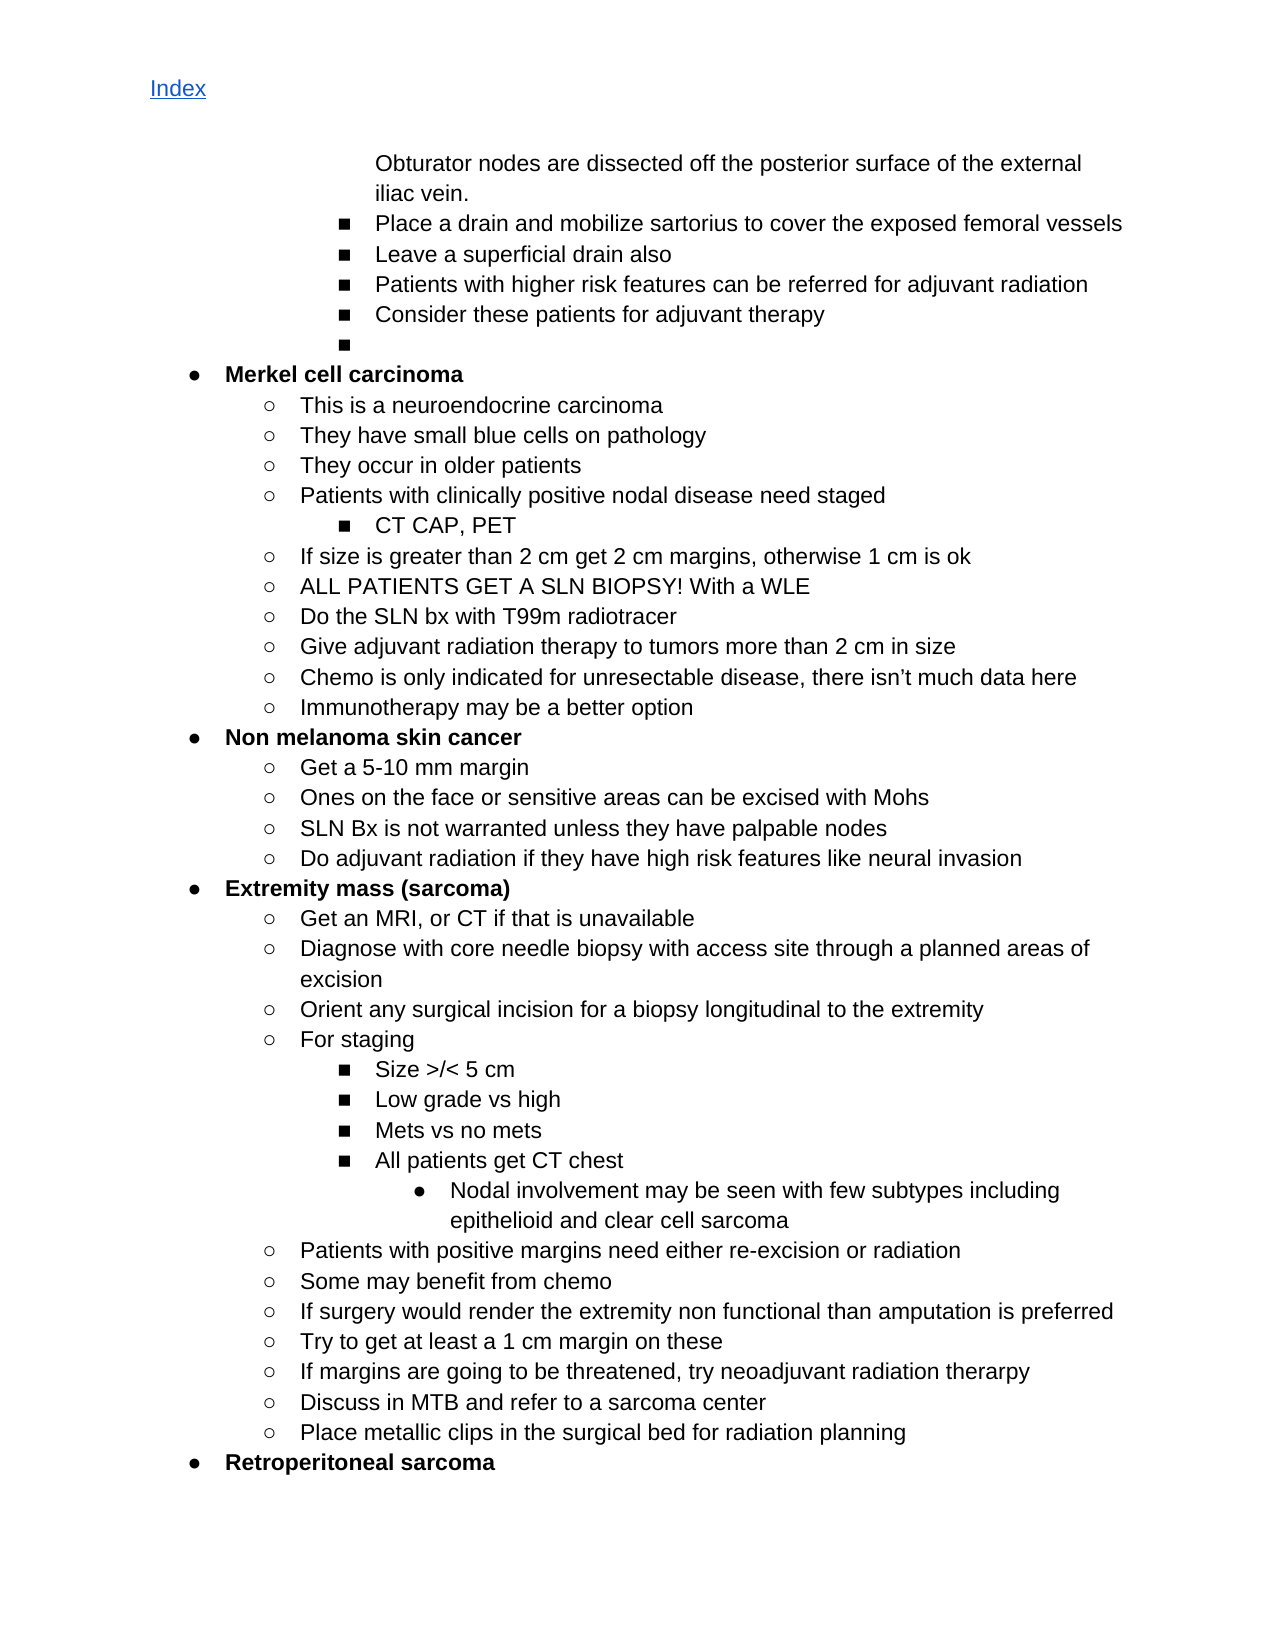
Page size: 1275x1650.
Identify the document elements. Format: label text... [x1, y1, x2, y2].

list Diagnose with core needle biopsy with access site through a planned areas of excision [262, 935, 1125, 992]
list Patients with higher risk features can be referred for adjuvant radiation [337, 271, 1125, 297]
list Ones on the face or sensitive areas can be excised with Mohs [262, 784, 1125, 811]
list Retroperitoneal sarcoma [187, 1449, 1125, 1475]
list Orient any surgical incision for a biopsy longitudinal to the extremity [262, 996, 1125, 1022]
list Immunotherapy may be a better option [262, 694, 1125, 720]
list SLN Bx is not warranted unless they have palpable nodes [262, 814, 1125, 841]
list Place metallic clips in the surgical bed for radiation planning [262, 1419, 1125, 1445]
list Low grade vs high [337, 1086, 1125, 1113]
list Do adjuvant radiation if they have high risk features like neural invasion [262, 845, 1125, 871]
list Place a drain and mobilize sartorius to cover the exposed femoral vessels [337, 210, 1125, 237]
list Extremity mass (sarcoma) [187, 875, 1125, 901]
list Size >/< 5 cm [337, 1056, 1125, 1083]
list All patients get CT chest [337, 1147, 1125, 1173]
list For staging [262, 1026, 1125, 1052]
list Some may benefit from chemo [262, 1268, 1125, 1294]
list Mets vs no mets [337, 1117, 1125, 1143]
list Consider these patients for adjuvant therapy [337, 301, 1125, 327]
list ALL PATIENTS GET A SLN BIOPSY! With a WLE [262, 573, 1125, 599]
list Discuss in MTB and refer to a sarcoma center [262, 1388, 1125, 1415]
list This is a neuroendocrine carcinoma [262, 392, 1125, 418]
list Try to get at least a 1 cm margin on these [262, 1328, 1125, 1354]
list CT CAP, PET [337, 512, 1125, 539]
list Non melanoma skin cancer [187, 724, 1125, 750]
list Merkel cell carcinoma [187, 361, 1125, 388]
list If size is greater than 2 cm get 2 cm margins, otherwise 1 cm is ok [262, 543, 1125, 569]
list If margins are going to be threatened, try neoadjuvant radiation therarpy [262, 1358, 1125, 1385]
list They have small blue cells on pathology [262, 422, 1125, 448]
list Give adjuvant radiation therapy to tumors more than 2 cm in size [262, 633, 1125, 660]
list Nodal involvement may be seen with few subtypes including epithelioid and clear cell sarcoma [412, 1177, 1125, 1234]
list If surgery would render the extremity non functional than amputation is preferred [262, 1298, 1125, 1324]
list Patients with positive margins need either re-excision or radiation [262, 1237, 1125, 1264]
list They occur in older patients [262, 452, 1125, 478]
list Get an MRI, or CT if that is unavailable [262, 905, 1125, 932]
list Patients with clinically positive nodal disease need staged [262, 482, 1125, 509]
list Chemo is only indicated for unresectable disease, there isn’t much data here [262, 663, 1125, 690]
list Do the SLN bx with T99m radiotracer [262, 603, 1125, 629]
list Get a 5-10 mm margin [262, 754, 1125, 781]
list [337, 150, 1125, 207]
list Leave a superficial drain also [337, 241, 1125, 267]
